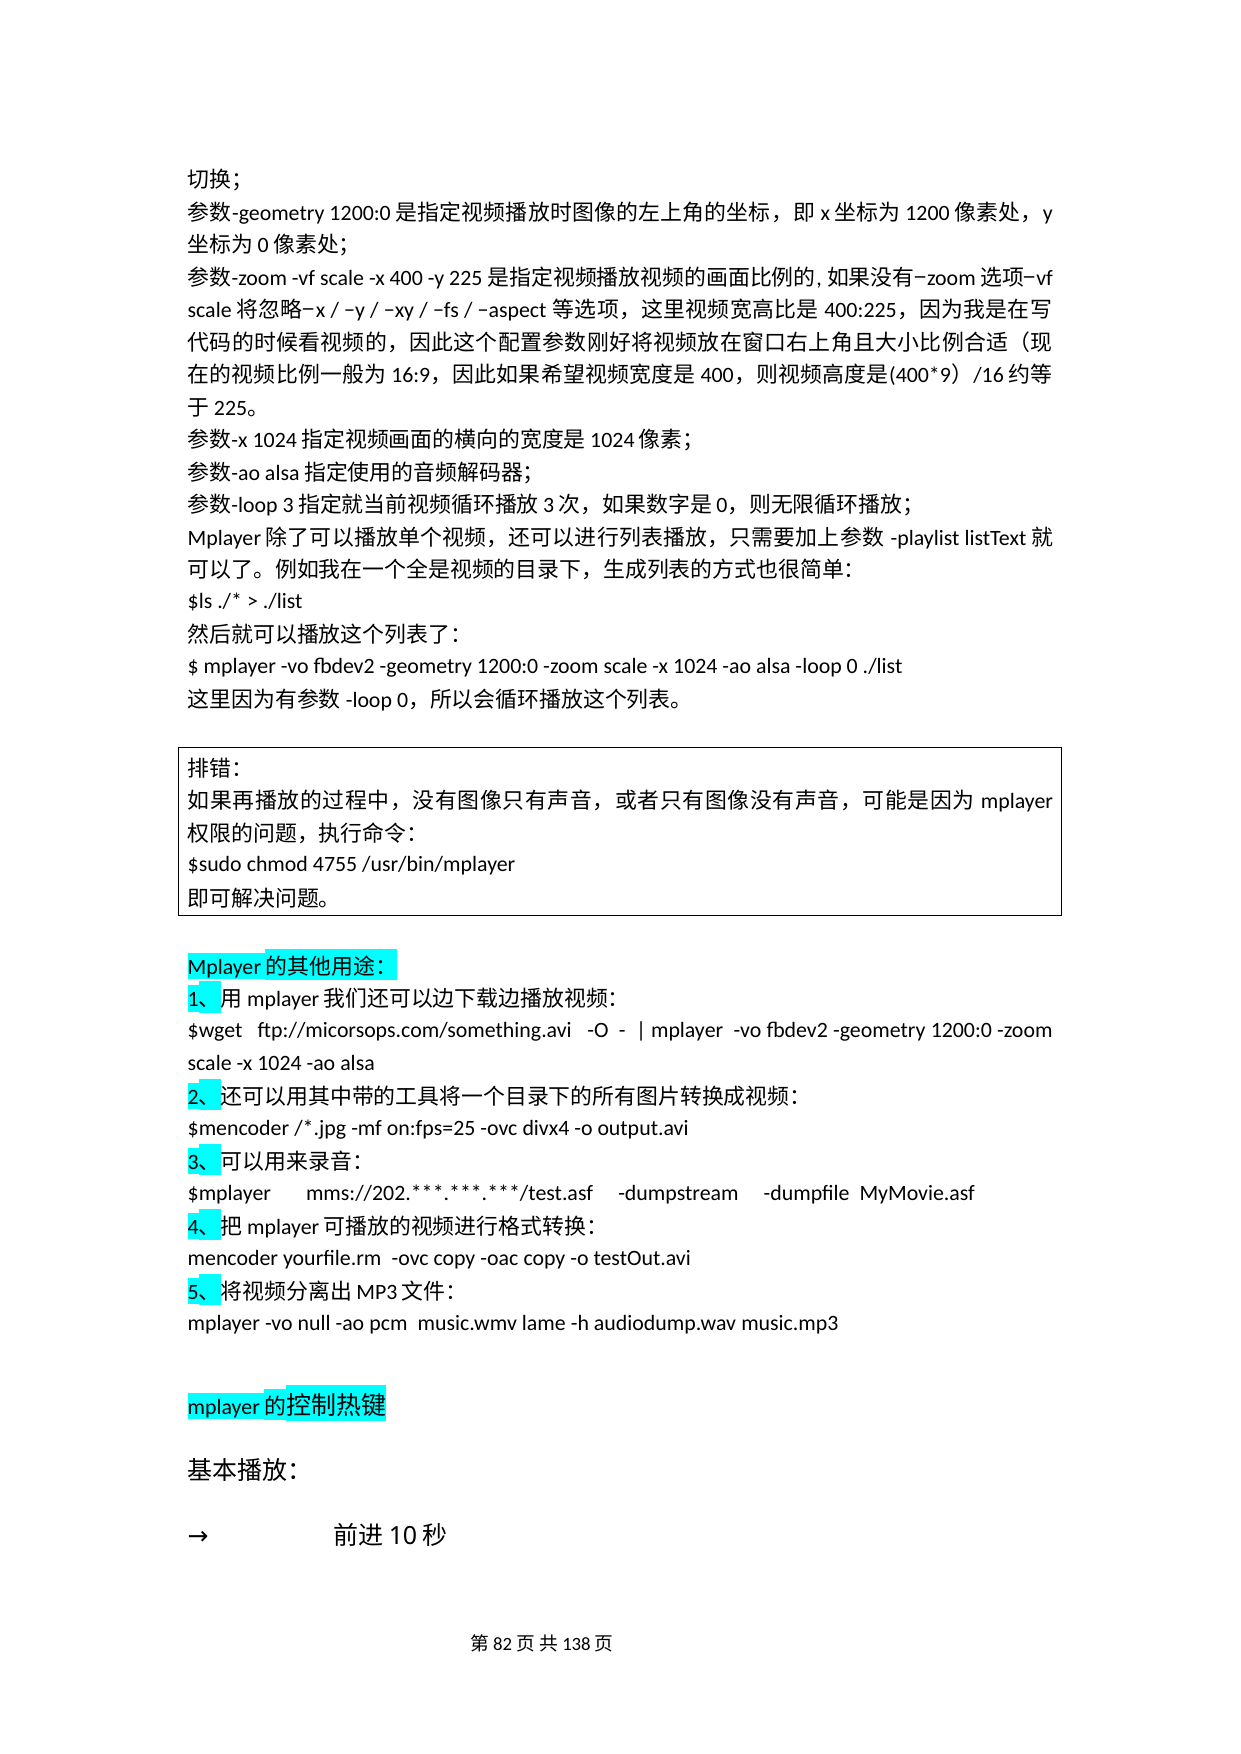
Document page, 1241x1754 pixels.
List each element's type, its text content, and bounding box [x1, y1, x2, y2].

text 1、用mplayer我们还可以边下载边播放视频： [221, 981, 1053, 1013]
text 2、还可以用其中带的工具将一个目录下的所有图片转换成视频： [187, 1078, 1053, 1111]
text 即可解决问题。 [179, 877, 1061, 915]
text 参数-x 1024指定视频画面的横向的宽度是1024像素； [187, 422, 1053, 454]
text 这里因为有参数 -loop 0，所以会循环播放这个列表。 [187, 682, 1053, 714]
text 参数-ao alsa指定使用的音频解码器； [187, 454, 1053, 487]
text 排错： [179, 748, 1061, 783]
text 参数-zoom -vf scale -x 400 -y 225是指定视频播放视频的画面比例的, 如果没有−zoom选项−vf scale将忽略−x / −y / −xy / −fs / −aspect等选项，这里视频宽高比是400:225，因为我是在写代码的时候看视频的，因此这个配置参数刚好将视频放在窗口右上角且大小比例合适（现在的视频比例一般为16:9，因此如果希望视频宽度是400，则视频高度是(400*9）/16约等于225。 [187, 259, 1053, 422]
text Mplayer的其他用途： [187, 948, 1053, 981]
text mplayer的控制热键 [187, 1371, 1053, 1436]
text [187, 162, 1053, 194]
text 如果再播放的过程中，没有图像只有声音，或者只有图像没有声音，可能是因为mplayer权限的问题，执行命令： [187, 783, 1053, 848]
text 5、将视频分离出MP3文件： [187, 1273, 1053, 1306]
text mencoder yourfile.rm -ovc copy -oac copy -o testOut.avi [187, 1241, 1053, 1273]
text mplayer -vo null -ao pcm music.wmv lame -h audiodump.wav music.mp3 [187, 1306, 1053, 1338]
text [187, 1436, 1053, 1566]
text $ls ./* > ./list [187, 584, 1053, 617]
text $mencoder /*.jpg -mf on:fps=25 -ovc divx4 -o output.avi [187, 1111, 1053, 1143]
text $mplayer mms://202.***.***.***/test.asf -dumpstream -dumpfile MyMovie.asf [187, 1176, 1053, 1208]
text $sudo chmod 4755 /usr/bin/mplayer [187, 848, 1053, 877]
text $ mplayer -vo fbdev2 -geometry 1200:0 -zoom scale -x 1024 -ao alsa -loop 0 ./list [187, 649, 1053, 682]
text 参数-loop 3指定就当前视频循环播放3次，如果数字是0，则无限循环播放； [187, 487, 1053, 519]
text 然后就可以播放这个列表了： [187, 617, 1053, 649]
text Mplayer除了可以播放单个视频，还可以进行列表播放，只需要加上参数 -playlist listText就可以了。例如我在一个全是视频的目录下，生成列表的方式也很简单： [187, 519, 1053, 584]
text 参数-geometry 1200:0是指定视频播放时图像的左上角的坐标，即x坐标为1200像素处，y坐标为0像素处； [187, 194, 1053, 259]
text 3、可以用来录音： [187, 1143, 1053, 1176]
text $wget ftp://micorsops.com/something.avi -O - | mplayer -vo fbdev2 -geometry 1200:0 -zoom scale -x 1024 -ao alsa [187, 1013, 1053, 1078]
text 4、把mplayer可播放的视频进行格式转换： [187, 1208, 1053, 1241]
